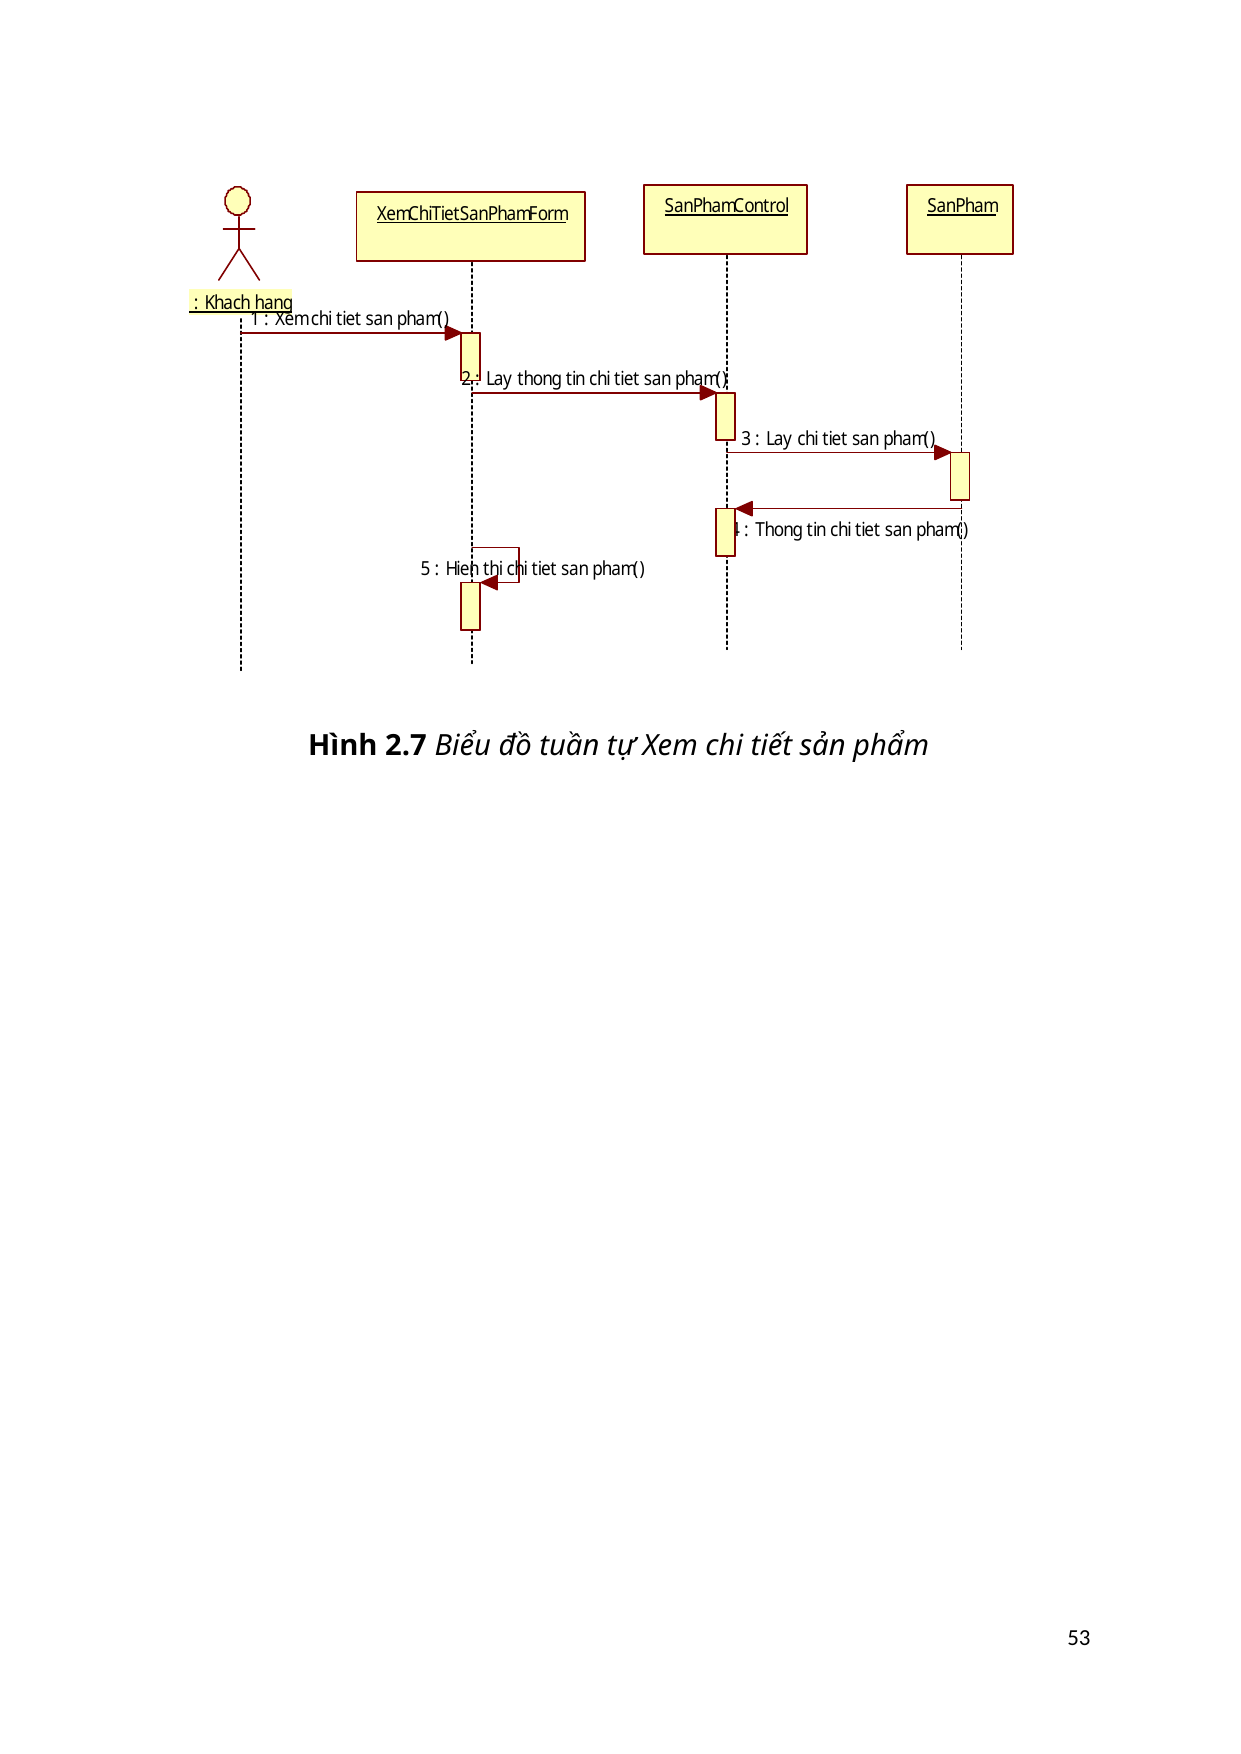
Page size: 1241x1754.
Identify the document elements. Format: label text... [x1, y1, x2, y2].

text Hình 2.7 Biểu đồ tuần tự Xem chi tiết sản phẩm [150, 724, 1090, 764]
